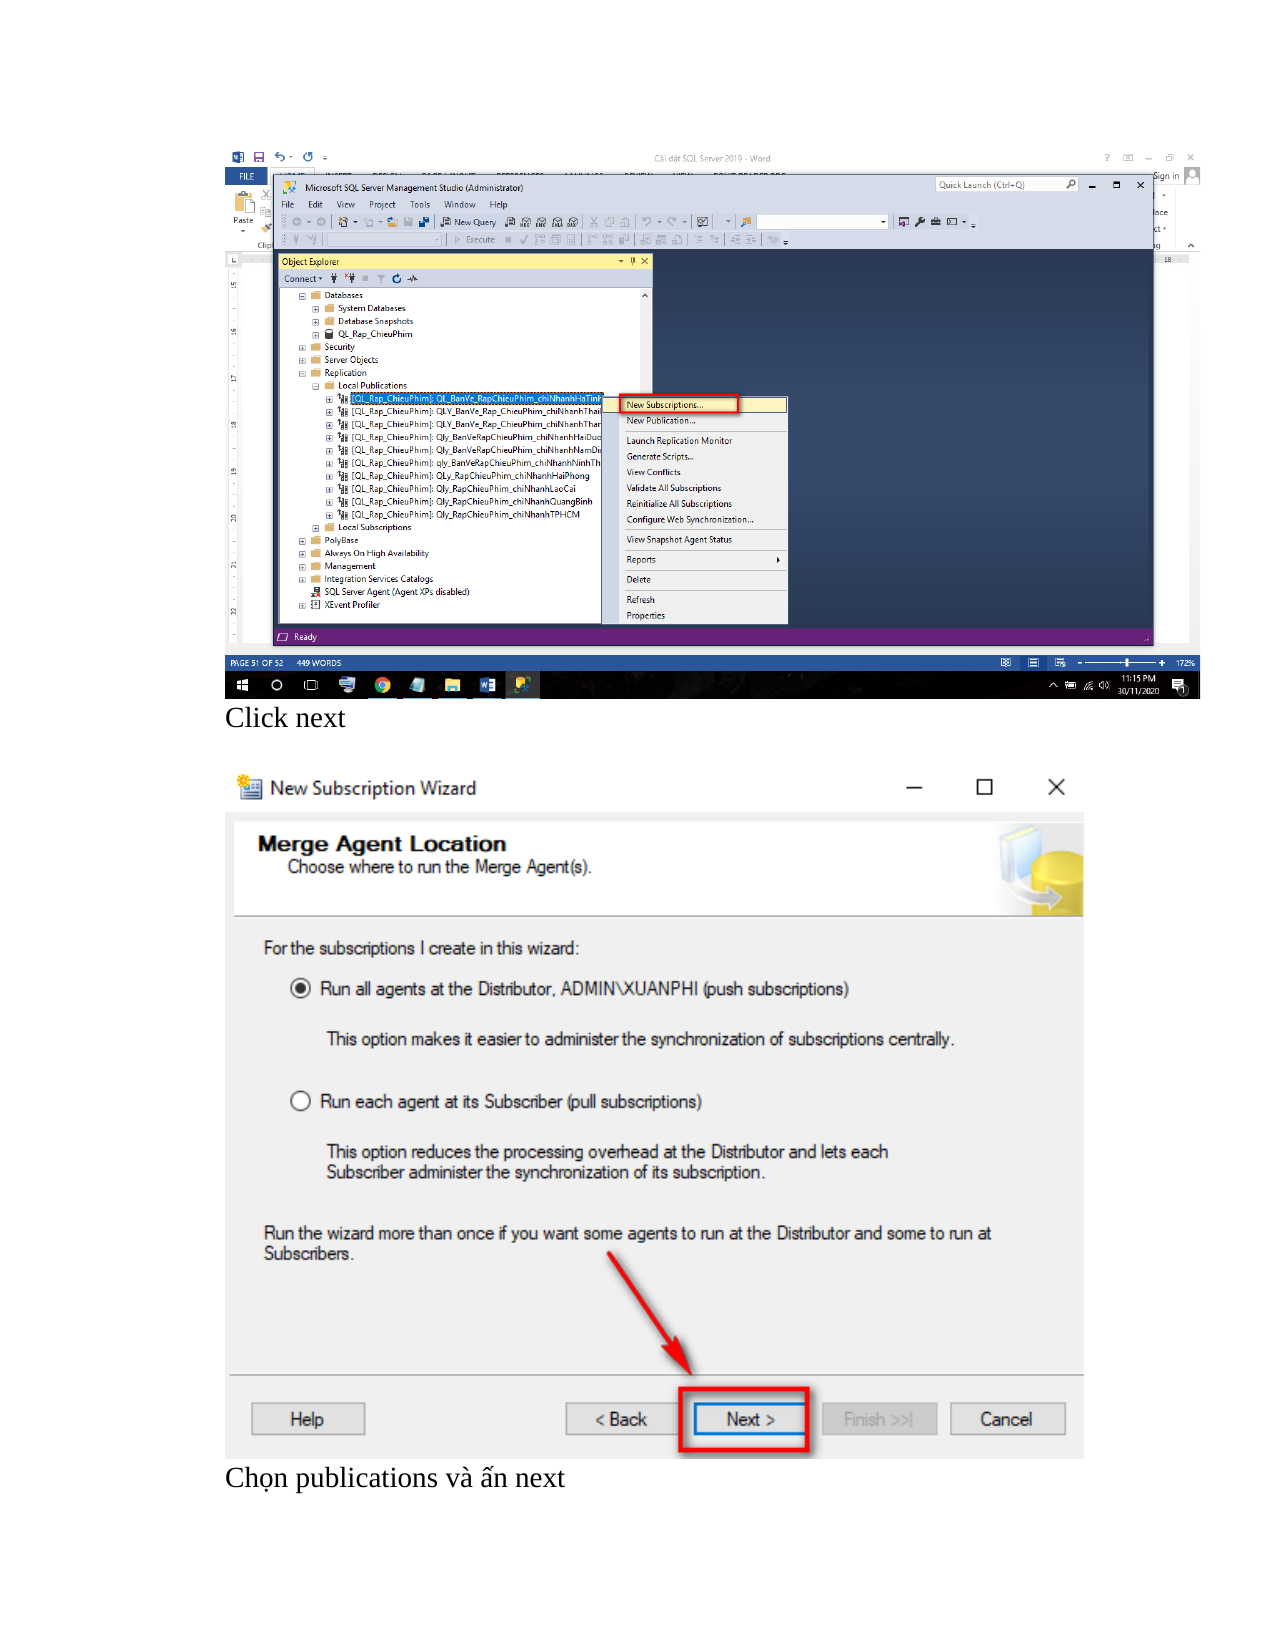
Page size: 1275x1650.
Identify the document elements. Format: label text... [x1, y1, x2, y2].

list Click next [225, 700, 1125, 733]
list Chọn publications và ấn next [225, 1460, 1125, 1493]
picture [225, 150, 1200, 699]
picture [225, 770, 1085, 1459]
